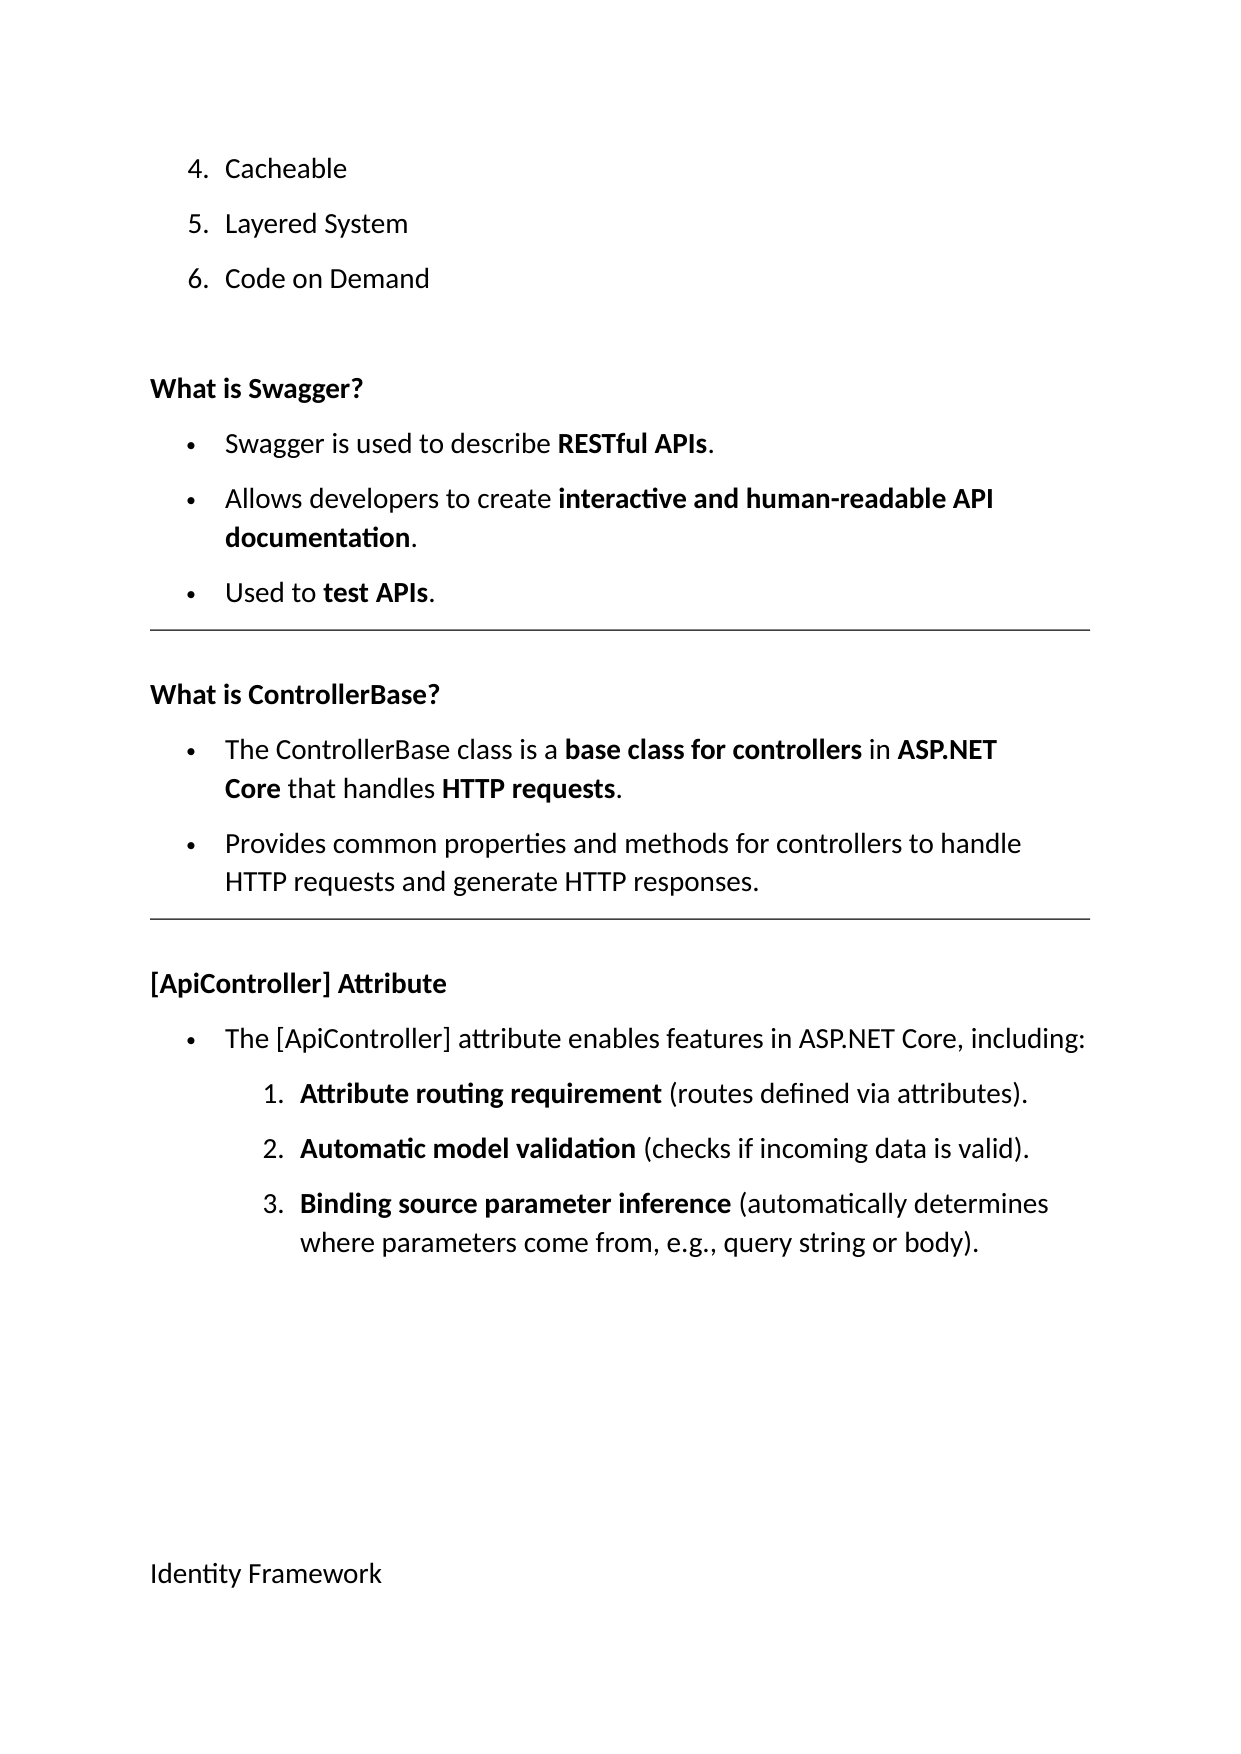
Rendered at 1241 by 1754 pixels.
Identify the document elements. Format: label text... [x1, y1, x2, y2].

list Layered System [187, 205, 1090, 241]
list Swagger is used to describe RESTful APIs. [187, 426, 1090, 461]
text What is ControllerBase? [150, 676, 1090, 712]
list Code on Demand [187, 260, 1090, 296]
list The ControllerBase class is a base class for controllers in ASP.NET Core that handles HTTP requests. [187, 731, 1090, 805]
list Allows developers to create interactive and human-readable API documentation. [187, 481, 1090, 555]
text Identity Framework [150, 1555, 1090, 1590]
list Cacheable [187, 150, 1090, 186]
text [ApiController] Attribute [150, 965, 1090, 1001]
text What is Swagger? [150, 370, 1090, 406]
list Automatic model validation (checks if incoming data is valid). [262, 1131, 1090, 1166]
list Provides common properties and methods for controllers to handle HTTP requests and generate HTTP responses. [187, 825, 1090, 899]
list Used to test APIs. [187, 574, 1090, 610]
list Attribute routing requirement (routes defined via attributes). [262, 1075, 1090, 1111]
list Binding source parameter inference (automatically determines where parameters come from, e.g., query string or body). [262, 1186, 1090, 1260]
list The [ApiController] attribute enables features in ASP.NET Core, including: [187, 1020, 1090, 1056]
